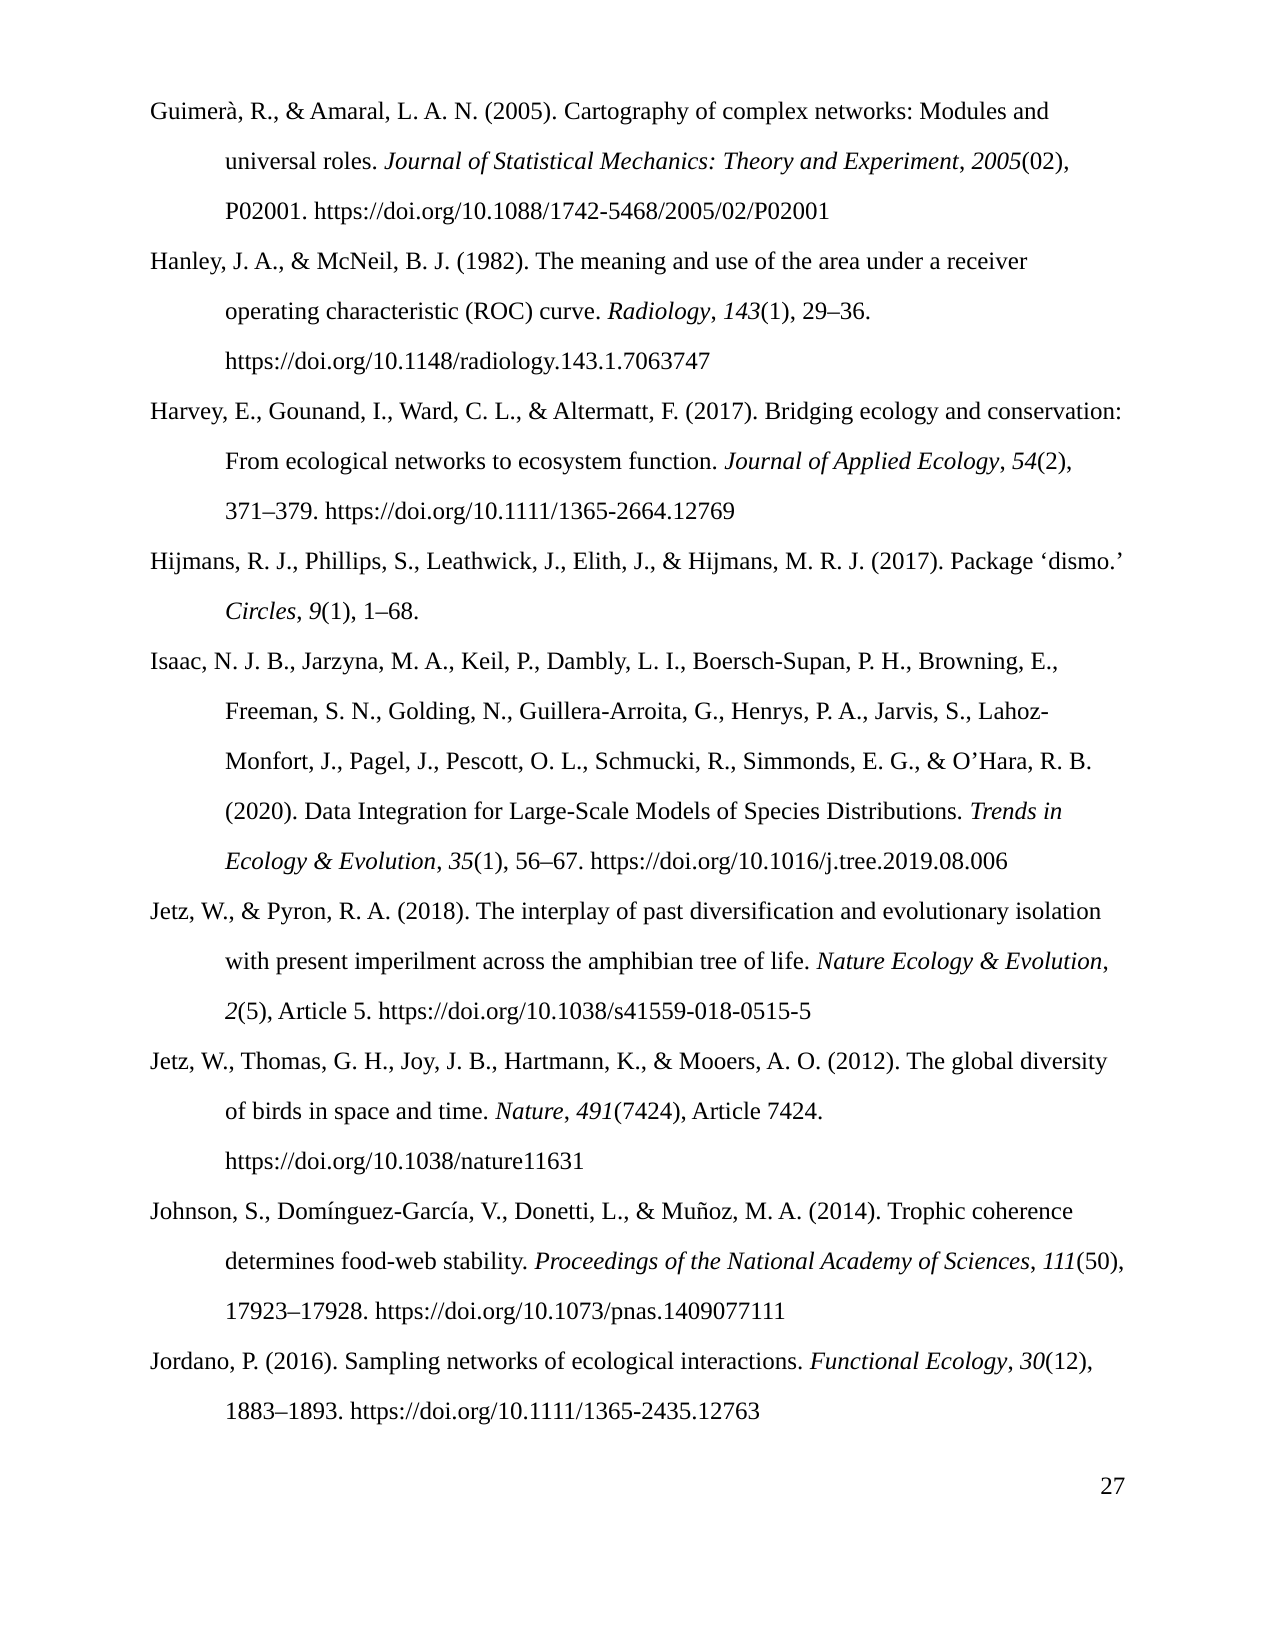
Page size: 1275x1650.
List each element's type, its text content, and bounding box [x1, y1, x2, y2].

text Johnson, S., Domínguez-García, V., Donetti, L., & Muñoz, M. A. (2014). Trophic coherence determines food-web stability. Proceedings of the National Academy of Sciences, 111(50), 17923–17928. https://doi.org/10.1073/pnas.1409077111 [150, 1175, 1125, 1325]
text Jetz, W., & Pyron, R. A. (2018). The interplay of past diversification and evolutionary isolation with present imperilment across the amphibian tree of life. Nature Ecology & Evolution, 2(5), Article 5. https://doi.org/10.1038/s41559-018-0515-5 [150, 875, 1125, 1025]
text Guimerà, R., & Amaral, L. A. N. (2005). Cartography of complex networks: Modules and universal roles. Journal of Statistical Mechanics: Theory and Experiment, 2005(02), P02001. https://doi.org/10.1088/1742-5468/2005/02/P02001 [150, 75, 1125, 225]
text Jordano, P. (2016). Sampling networks of ecological interactions. Functional Ecology, 30(12), 1883–1893. https://doi.org/10.1111/1365-2435.12763 [150, 1325, 1125, 1425]
text Hijmans, R. J., Phillips, S., Leathwick, J., Elith, J., & Hijmans, M. R. J. (2017). Package ‘dismo.’ Circles, 9(1), 1–68. [150, 525, 1125, 625]
text Jetz, W., Thomas, G. H., Joy, J. B., Hartmann, K., & Mooers, A. O. (2012). The global diversity of birds in space and time. Nature, 491(7424), Article 7424. https://doi.org/10.1038/nature11631 [150, 1025, 1125, 1175]
text Hanley, J. A., & McNeil, B. J. (1982). The meaning and use of the area under a receiver operating characteristic (ROC) curve. Radiology, 143(1), 29–36. https://doi.org/10.1148/radiology.143.1.7063747 [150, 225, 1125, 375]
text Harvey, E., Gounand, I., Ward, C. L., & Altermatt, F. (2017). Bridging ecology and conservation: From ecological networks to ecosystem function. Journal of Applied Ecology, 54(2), 371–379. https://doi.org/10.1111/1365-2664.12769 [150, 375, 1125, 525]
text Isaac, N. J. B., Jarzyna, M. A., Keil, P., Dambly, L. I., Boersch-Supan, P. H., Browning, E., Freeman, S. N., Golding, N., Guillera-Arroita, G., Henrys, P. A., Jarvis, S., Lahoz-Monfort, J., Pagel, J., Pescott, O. L., Schmucki, R., Simmonds, E. G., & O’Hara, R. B. (2020). Data Integration for Large-Scale Models of Species Distributions. Trends in Ecology & Evolution, 35(1), 56–67. https://doi.org/10.1016/j.tree.2019.08.006 [150, 625, 1125, 875]
